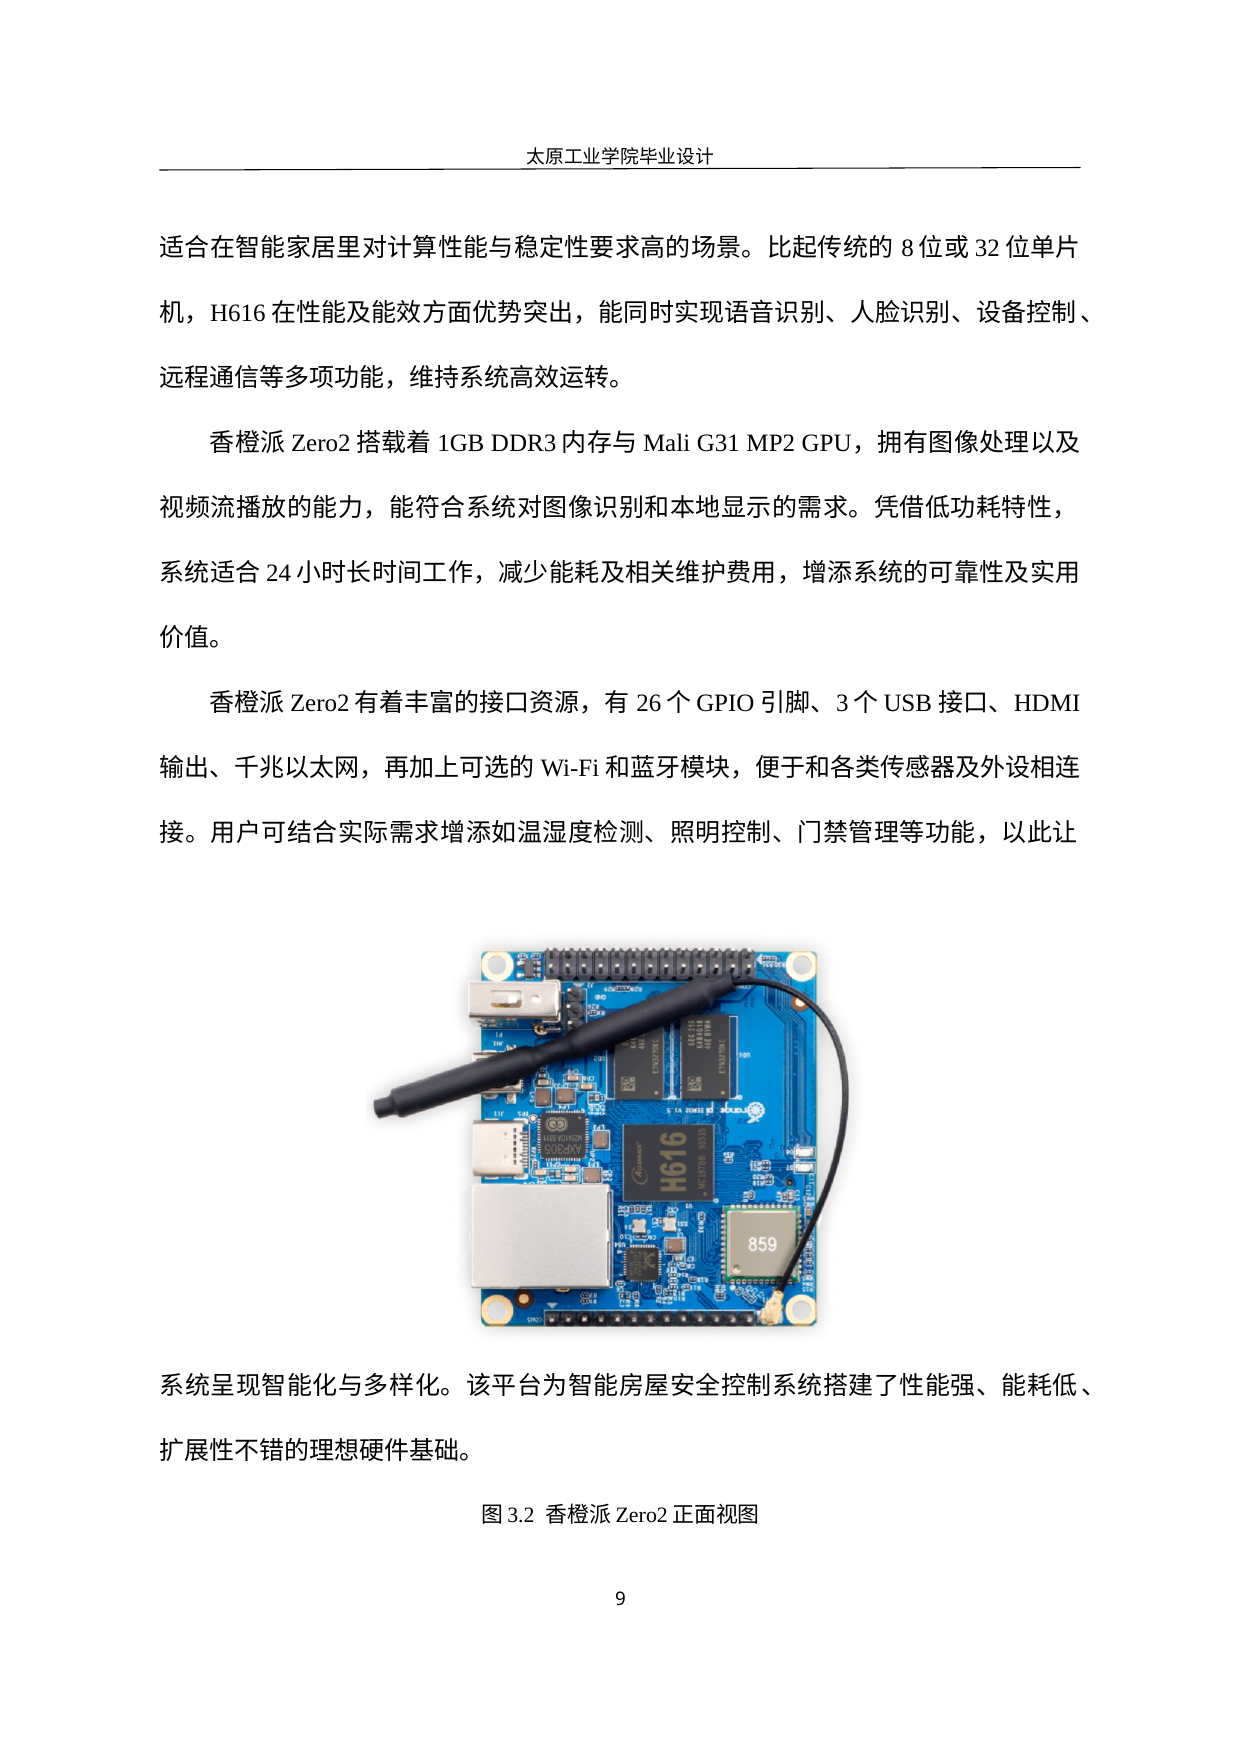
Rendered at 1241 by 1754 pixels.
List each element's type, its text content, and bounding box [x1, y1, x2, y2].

text 香橙派Zero2搭载着1GB DDR3内存与Mali G31 MP2 GPU，拥有图像处理以及视频流播放的能力，能符合系统对图像识别和本地显示的需求。凭借低功耗特性，系统适合24小时长时间工作，减少能耗及相关维护费用，增添系统的可靠性及实用价值。 [159, 408, 1081, 668]
text 图3.2 香橙派Zero2正面视图 [159, 1497, 1081, 1529]
picture [365, 908, 875, 1347]
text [159, 213, 1081, 408]
